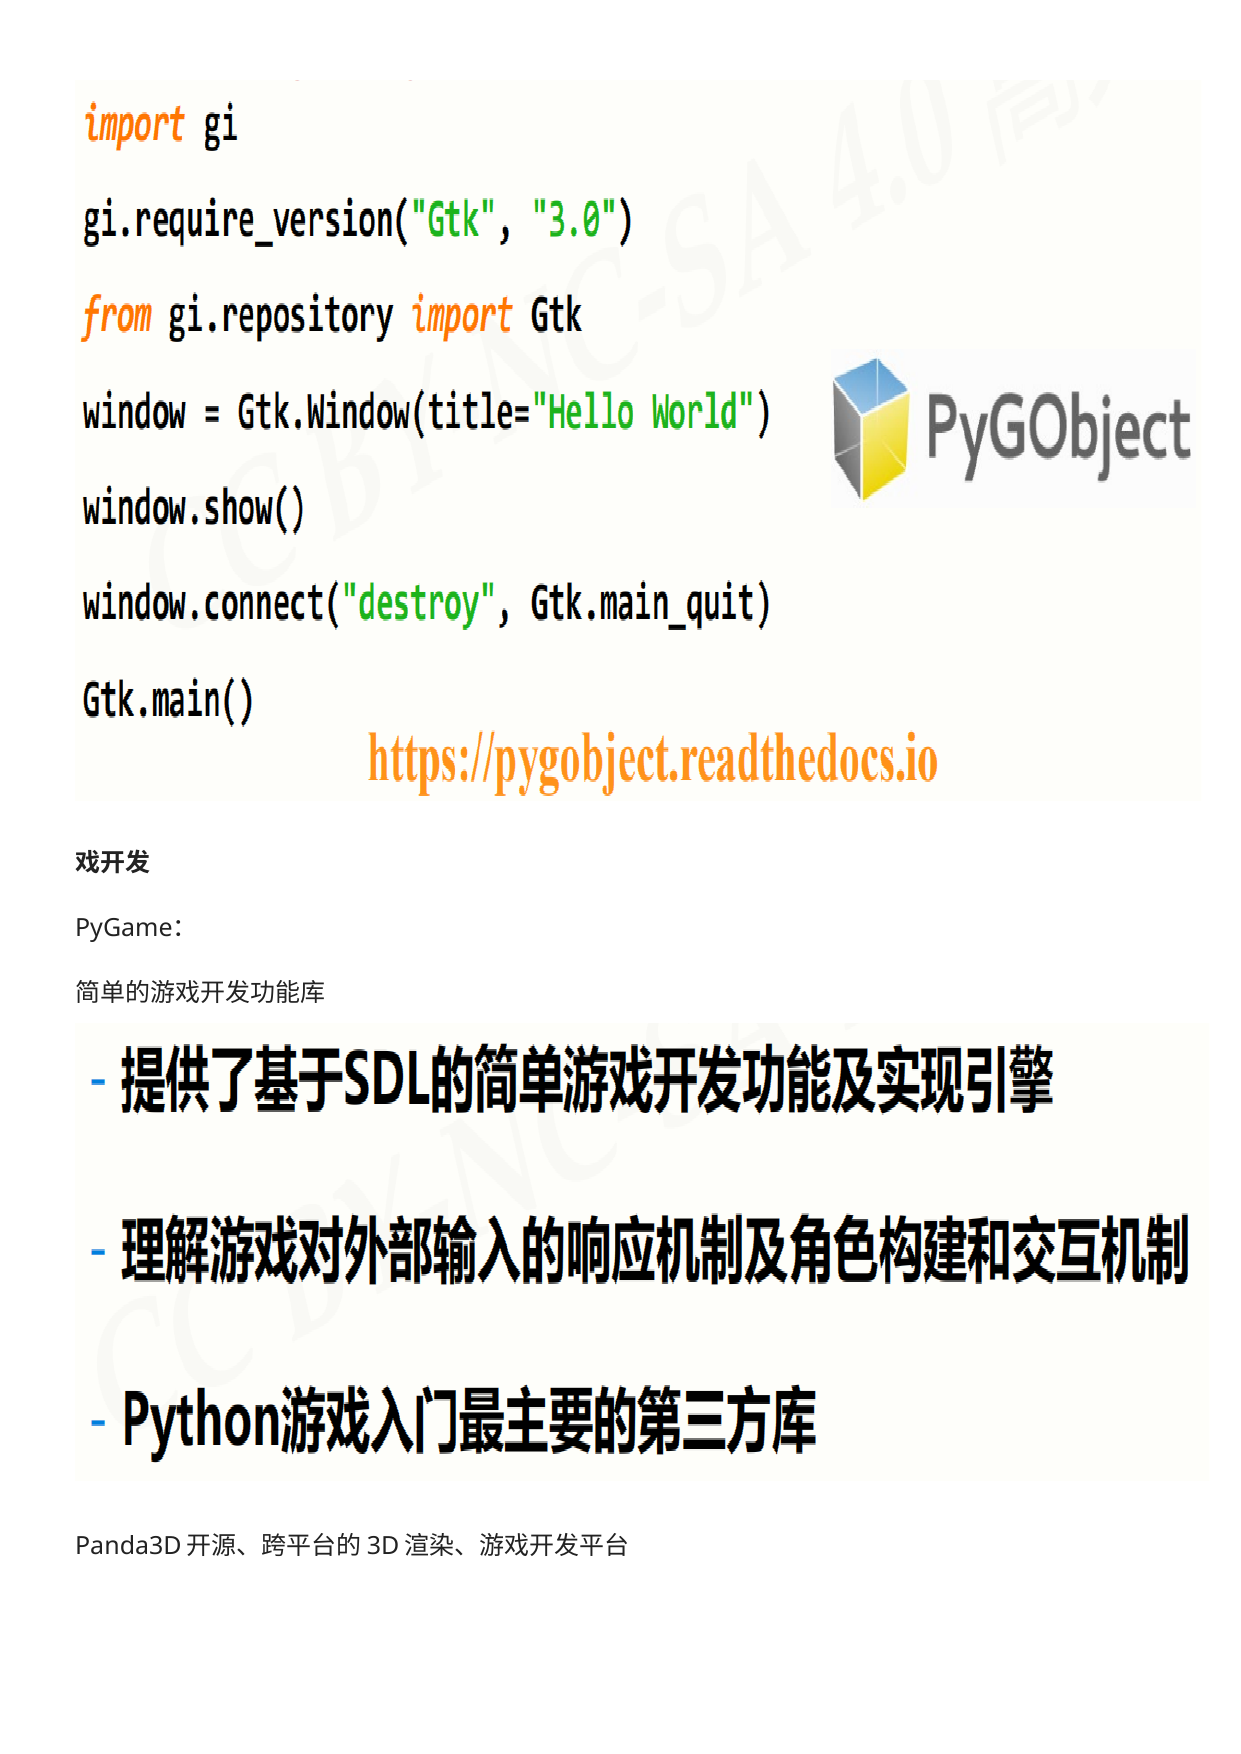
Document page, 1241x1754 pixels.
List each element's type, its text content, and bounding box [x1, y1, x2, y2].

text Panda3D开源、跨平台的3D渲染、游戏开发平台 [75, 1511, 1165, 1576]
picture [75, 1023, 1210, 1481]
text PyGame： 简单的游戏开发功能库 [75, 893, 1165, 1023]
text 戏开发 [75, 828, 1165, 893]
picture [75, 80, 1202, 801]
